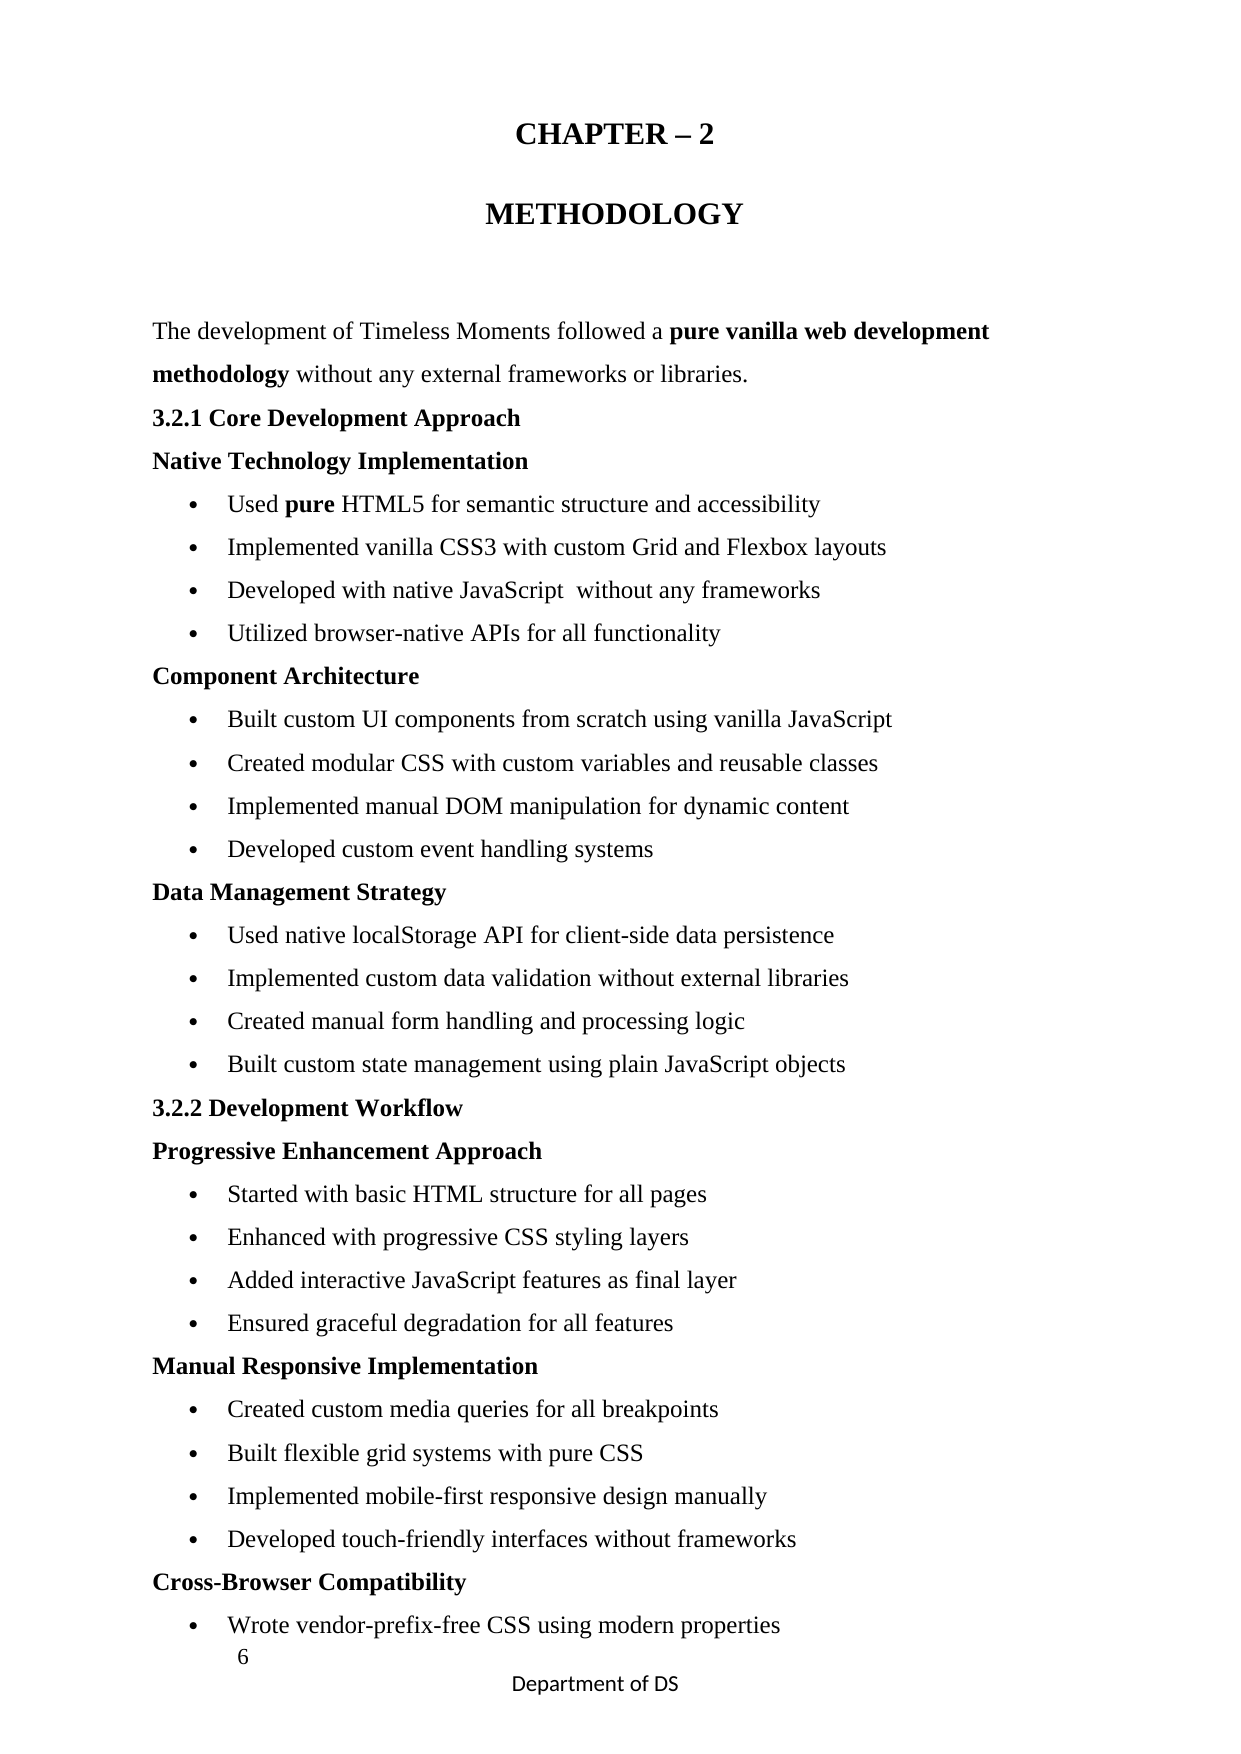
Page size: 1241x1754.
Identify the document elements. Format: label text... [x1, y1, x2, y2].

list Implemented vanilla CSS3 with custom Grid and Flexbox layouts [189, 532, 1155, 561]
list Developed custom event handling systems [189, 834, 1155, 863]
list Added interactive JavaScript features as final layer [189, 1265, 1155, 1294]
text Component Architecture [152, 661, 1155, 690]
list Built custom UI components from scratch using vanilla JavaScript [189, 704, 1155, 733]
list Started with basic HTML structure for all pages [189, 1179, 1155, 1208]
text Data Management Strategy [152, 877, 1155, 906]
list Used native localStorage API for client-side data persistence [189, 920, 1155, 949]
list Used pure HTML5 for semantic structure and accessibility [189, 489, 1155, 518]
list Utilized browser-native APIs for all functionality [189, 618, 1155, 647]
list Created custom media queries for all breakpoints [189, 1394, 1155, 1423]
text Manual Responsive Implementation [152, 1351, 1155, 1380]
list Enhanced with progressive CSS styling layers [189, 1222, 1155, 1251]
list Built custom state management using plain JavaScript objects [189, 1049, 1155, 1078]
list Wrote vendor-prefix-free CSS using modern properties [189, 1610, 1155, 1639]
list Created modular CSS with custom variables and reusable classes [189, 748, 1155, 776]
list Developed with native JavaScript without any frameworks [189, 575, 1155, 604]
list Implemented manual DOM manipulation for dynamic content [189, 791, 1155, 819]
text 3.2.2 Development Workflow [152, 1093, 1155, 1121]
text Progressive Enhancement Approach [152, 1136, 1155, 1164]
text 3.2.1 Core Development Approach [152, 403, 1155, 431]
text Cross-Browser Compatibility [152, 1567, 1155, 1596]
list Implemented custom data validation without external libraries [189, 963, 1155, 992]
list Developed touch-friendly interfaces without frameworks [189, 1524, 1155, 1553]
text Native Technology Implementation [152, 446, 1155, 474]
list Implemented mobile-first responsive design manually [189, 1481, 1155, 1509]
text The development of Timeless Moments followed a pure vanilla web development methodology without any external frameworks or libraries. [152, 316, 1155, 388]
list Created manual form handling and processing logic [189, 1006, 1155, 1035]
subtitle CHAPTER – 2 METHODOLOGY [422, 115, 807, 231]
list Ensured graceful degradation for all features [189, 1308, 1155, 1337]
list Built flexible grid systems with pure CSS [189, 1438, 1155, 1466]
